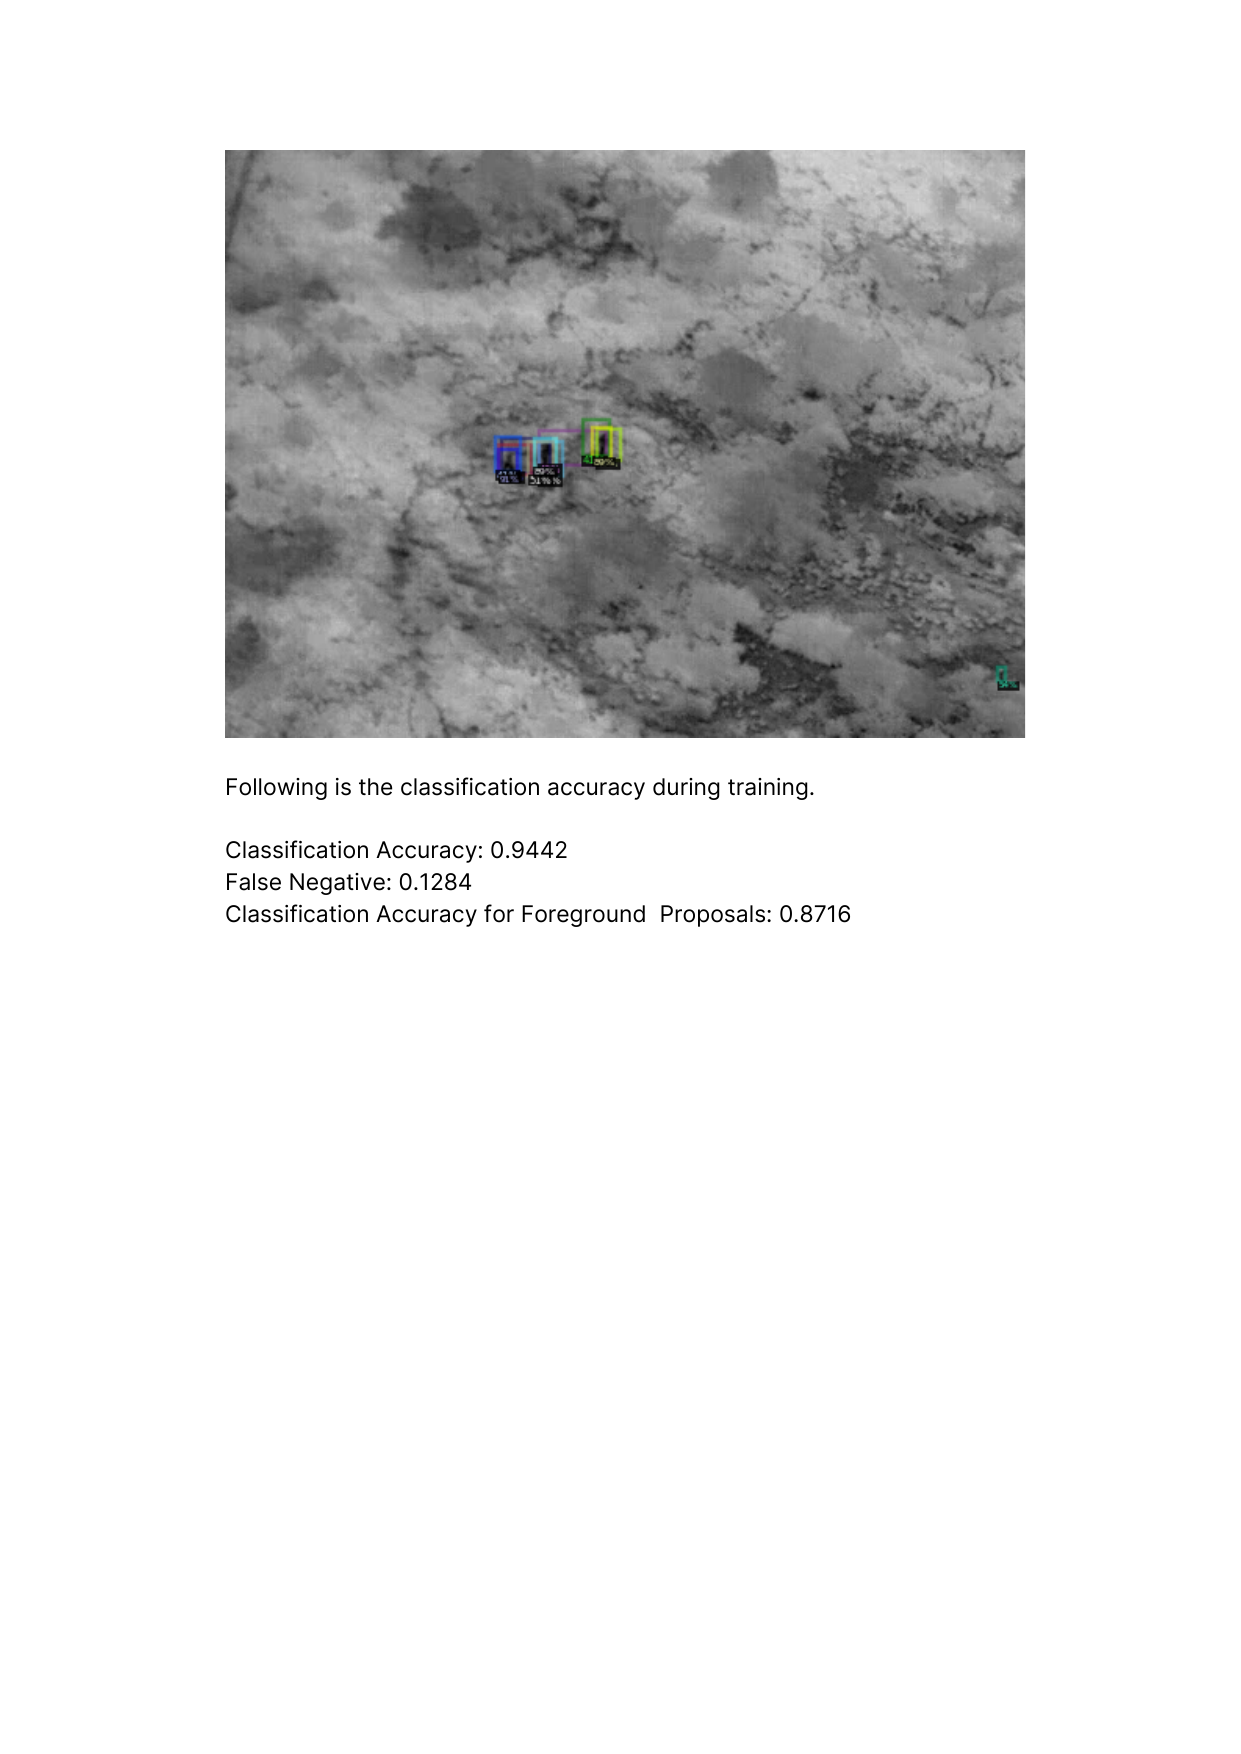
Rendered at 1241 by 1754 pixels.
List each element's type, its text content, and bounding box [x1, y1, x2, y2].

text Classification Accuracy for Foreground Proposals: 0.8716 [225, 900, 1090, 928]
text Following is the classification accuracy during training. [225, 773, 1090, 801]
text False Negative: 0.1284 [225, 868, 1090, 896]
picture [225, 150, 1025, 738]
text Classification Accuracy: 0.9442 [225, 837, 1090, 864]
